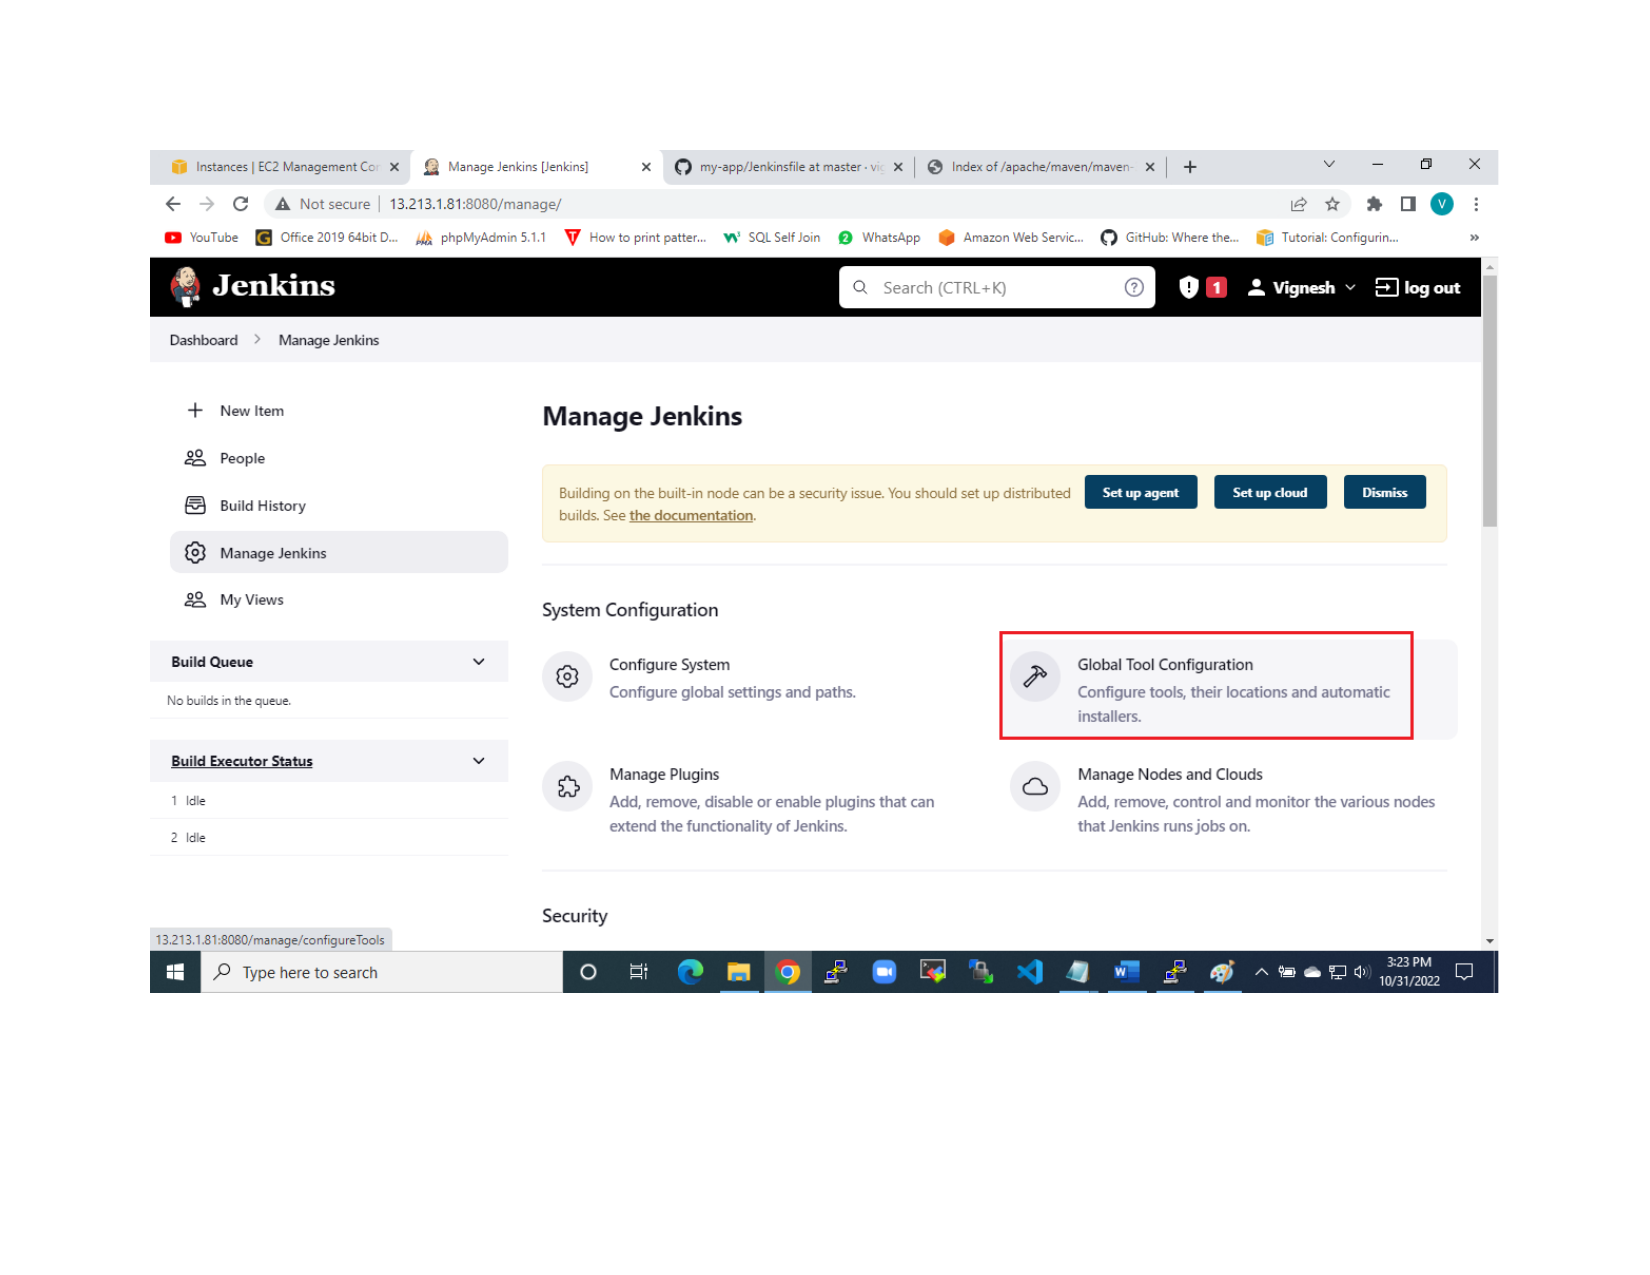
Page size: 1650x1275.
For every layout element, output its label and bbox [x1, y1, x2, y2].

picture [150, 150, 1499, 993]
